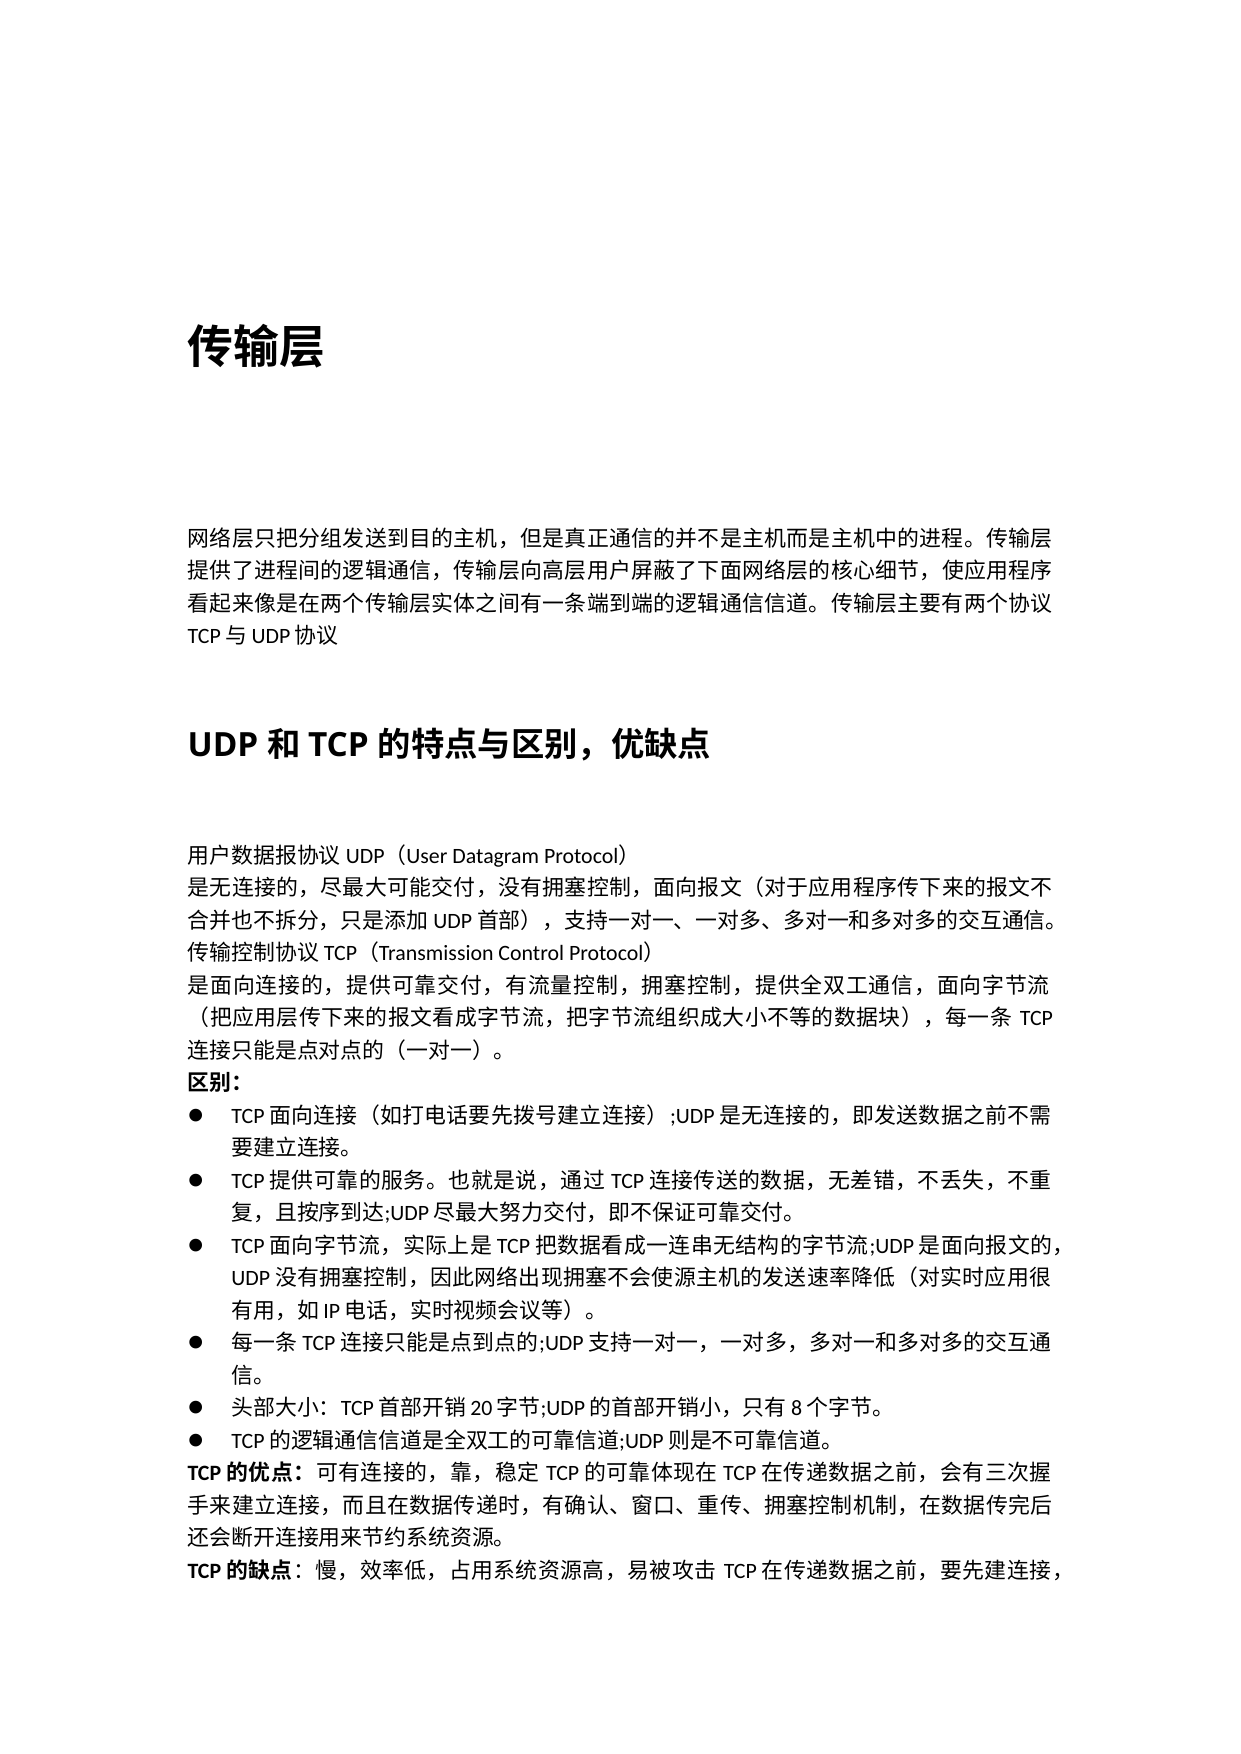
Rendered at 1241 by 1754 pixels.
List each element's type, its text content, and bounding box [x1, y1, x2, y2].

list 每一条TCP连接只能是点到点的;UDP支持一对一，一对多，多对一和多对多的交互通信。 [187, 1325, 1053, 1390]
list TCP的逻辑通信信道是全双工的可靠信道;UDP则是不可靠信道。 [187, 1422, 1053, 1455]
list TCP面向字节流，实际上是TCP把数据看成一连串无结构的字节流;UDP是面向报文的，UDP没有拥塞控制，因此网络出现拥塞不会使源主机的发送速率降低（对实时应用很有用，如IP电话，实时视频会议等）。 [187, 1227, 1053, 1325]
subtitle UDP 和 TCP 的特点与区别，优缺点 [187, 710, 1053, 775]
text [187, 1552, 1053, 1585]
text 网络层只把分组发送到目的主机，但是真正通信的并不是主机而是主机中的进程。传输层提供了进程间的逻辑通信，传输层向高层用户屏蔽了下面网络层的核心细节，使应用程序看起来像是在两个传输层实体之间有一条端到端的逻辑通信信道。传输层主要有两个协议：TCP与UDP协议 [187, 520, 1053, 650]
list 头部大小：TCP首部开销20字节;UDP的首部开销小，只有8个字节。 [187, 1390, 1053, 1422]
text TCP的优点：可有连接的，靠，稳定 TCP的可靠体现在TCP在传递数据之前，会有三次握手来建立连接，而且在数据传递时，有确认、窗口、重传、拥塞控制机制，在数据传完后，还会断开连接用来节约系统资源。 [187, 1455, 1053, 1552]
text 传输控制协议 TCP（Transmission Control Protocol） [187, 935, 1053, 967]
subtitle 传输层 [187, 295, 1053, 392]
text 是无连接的，尽最大可能交付，没有拥塞控制，面向报文（对于应用程序传下来的报文不合并也不拆分，只是添加 UDP 首部），支持一对一、一对多、多对一和多对多的交互通信。 [187, 870, 1053, 935]
text 用户数据报协议 UDP（User Datagram Protocol） [187, 837, 1053, 870]
list TCP面向连接（如打电话要先拨号建立连接）;UDP是无连接的，即发送数据之前不需要建立连接。 [187, 1097, 1053, 1162]
list TCP提供可靠的服务。也就是说，通过TCP连接传送的数据，无差错，不丢失，不重复，且按序到达;UDP尽最大努力交付，即不保证可靠交付。 [187, 1162, 1053, 1227]
text 是面向连接的，提供可靠交付，有流量控制，拥塞控制，提供全双工通信，面向字节流（把应用层传下来的报文看成字节流，把字节流组织成大小不等的数据块），每一条 TCP 连接只能是点对点的（一对一）。 [187, 967, 1053, 1065]
text 区别： [187, 1065, 1053, 1097]
